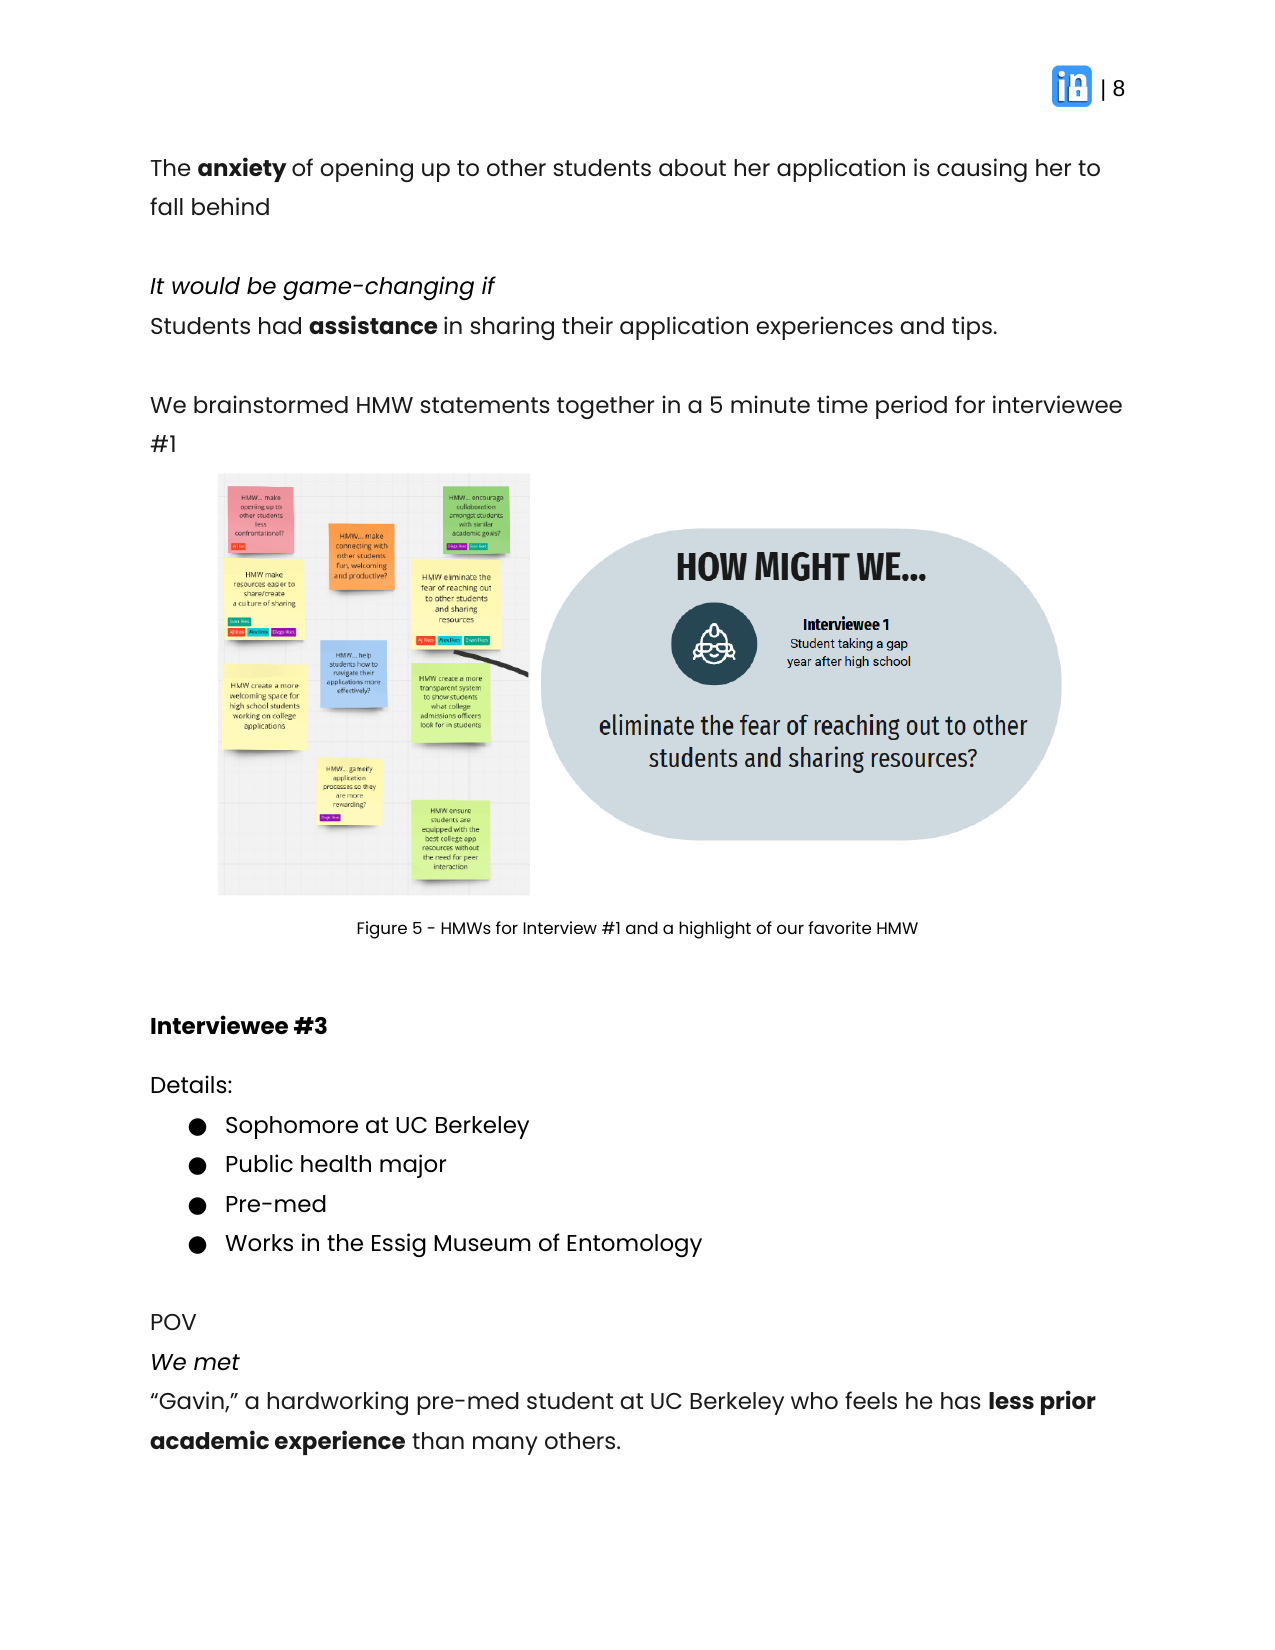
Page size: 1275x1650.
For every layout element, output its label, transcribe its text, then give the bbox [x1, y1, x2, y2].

list Works in the Essig Museum of Entomology [187, 1225, 1125, 1260]
picture [207, 465, 1068, 911]
text We brainstormed HMW statements together in a 5 minute time period for interviewee #1 [150, 387, 1125, 461]
text Students had assistance in sharing their application experiences and tips. [150, 308, 1125, 342]
text We met [150, 1344, 1125, 1378]
text Interviewee #3 [150, 1008, 1125, 1042]
text The anxiety of opening up to other students about her application is causing her to fall behind [150, 150, 1125, 224]
text It would be game-changing if [150, 268, 1125, 303]
list Sophomore at UC Berkeley [187, 1107, 1125, 1141]
text Details: [150, 1067, 1125, 1102]
list Public health major [187, 1146, 1125, 1181]
picture [1050, 64, 1095, 109]
list Pre-med [187, 1186, 1125, 1220]
text POV [150, 1304, 1125, 1339]
text “Gavin,” a hardworking pre-med student at UC Berkeley who feels he has less prior academic experience than many others. [150, 1383, 1125, 1457]
text Figure 5 - HMWs for Interview #1 and a highlight of our favorite HMW [150, 915, 1125, 940]
